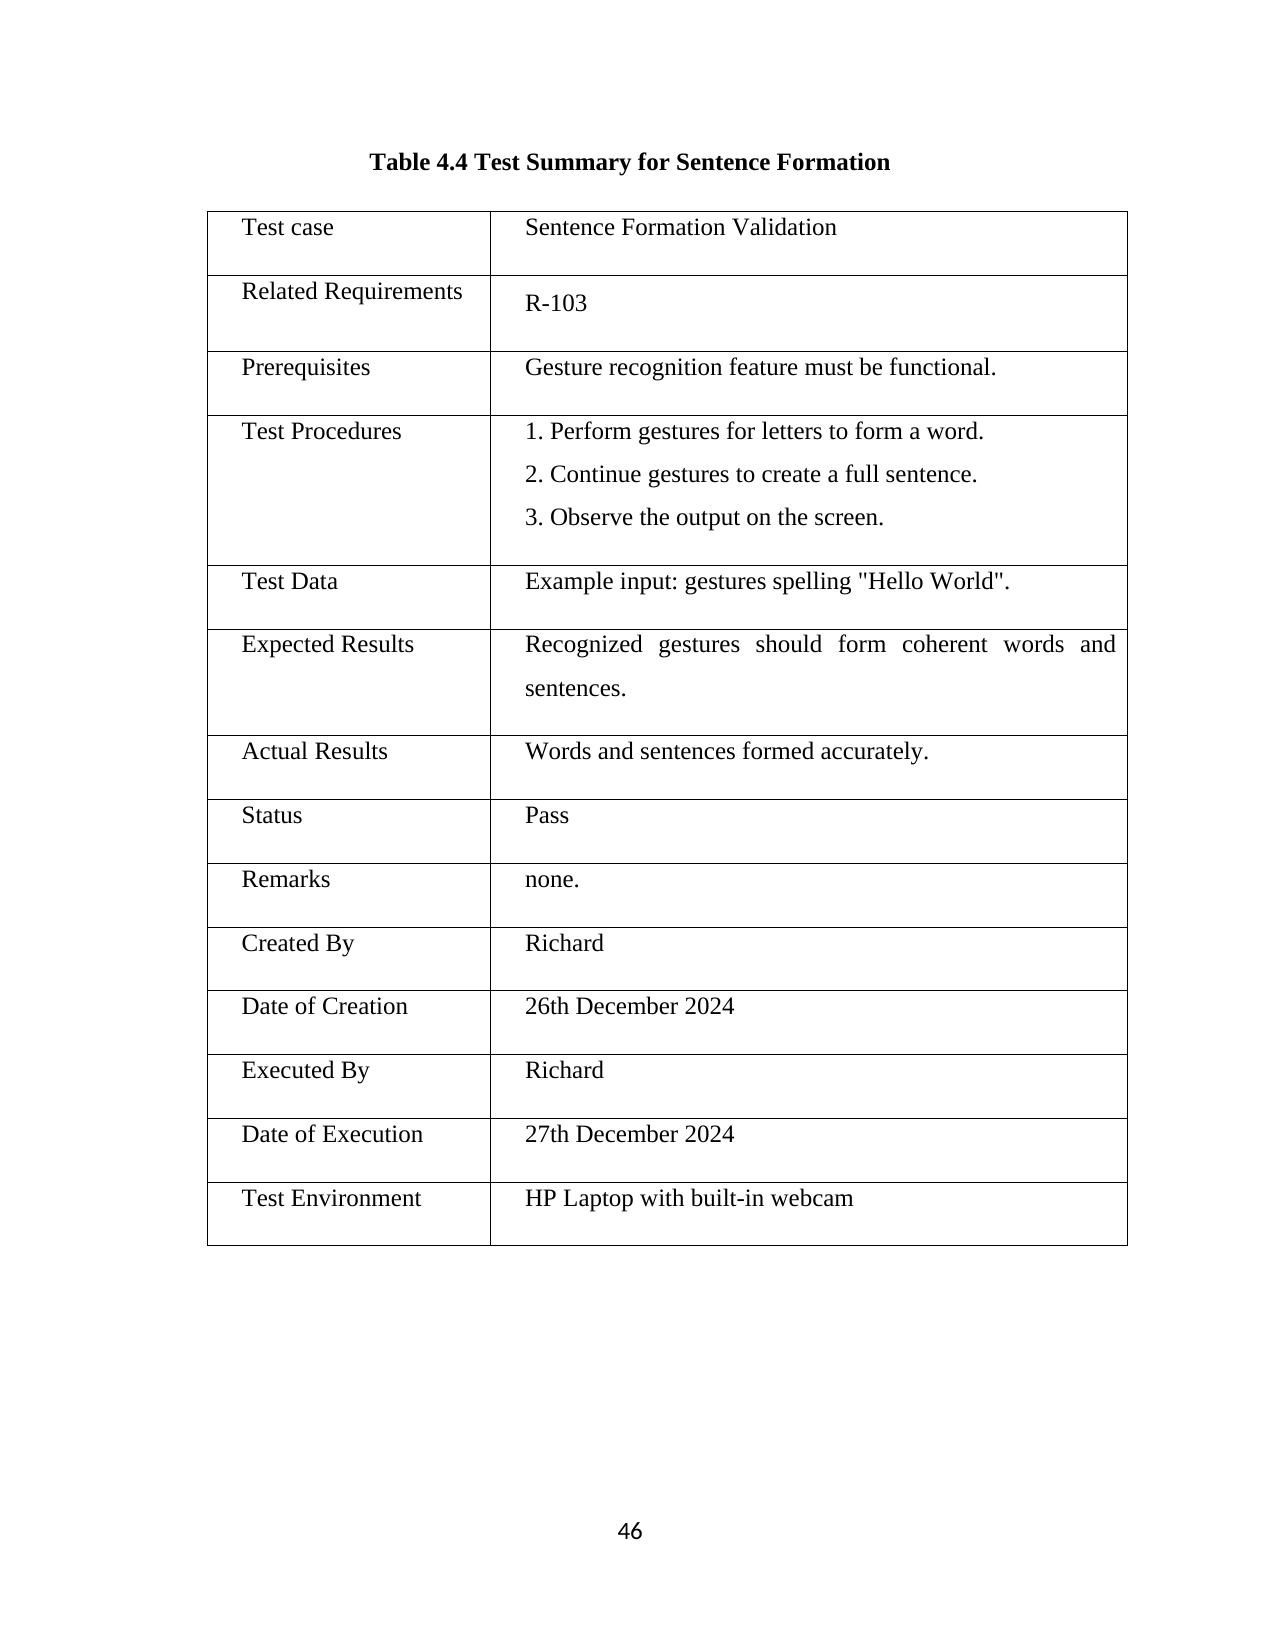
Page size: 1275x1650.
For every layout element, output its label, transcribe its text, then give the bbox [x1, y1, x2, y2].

table_cell Pass [491, 800, 1127, 863]
table_cell Richard [491, 928, 1127, 990]
table_cell Expected Results [208, 630, 490, 735]
table_cell Words and sentences formed accurately. [491, 736, 1127, 799]
table_header Sentence Formation Validation [491, 212, 1127, 275]
table_cell 1. Perform gestures for letters to form a word. 2. Continue gestures to create a full sentence. 3. Observe the output on the screen. [491, 416, 1127, 565]
table_cell Example input: gestures spelling "Hello World". [491, 566, 1127, 628]
table_cell Date of Creation [208, 991, 490, 1054]
table_cell Created By [208, 928, 490, 990]
table_cell Actual Results [208, 736, 490, 799]
table_cell Executed By [208, 1055, 490, 1118]
table_cell R-103 [491, 276, 1127, 351]
table_cell Status [208, 800, 490, 863]
table_header Test case [208, 212, 490, 275]
table_cell 27th December 2024 [491, 1119, 1127, 1182]
table_cell Richard [491, 1055, 1127, 1118]
table_cell HP Laptop with built-in webcam [491, 1183, 1127, 1245]
table_cell Related Requirements [208, 276, 490, 351]
table_cell Test Procedures [208, 416, 490, 565]
table_cell Date of Execution [208, 1119, 490, 1182]
table_cell Recognized gestures should form coherent words and sentences. [491, 630, 1127, 735]
table_cell none. [491, 864, 1127, 927]
table_cell Remarks [208, 864, 490, 927]
table_cell Prerequisites [208, 352, 490, 415]
table_cell Gesture recognition feature must be functional. [491, 352, 1127, 415]
table_cell Test Environment [208, 1183, 490, 1245]
table_cell 26th December 2024 [491, 991, 1127, 1054]
text Table 4.4 Test Summary for Sentence Formation [132, 147, 1128, 176]
table_cell Test Data [208, 566, 490, 628]
